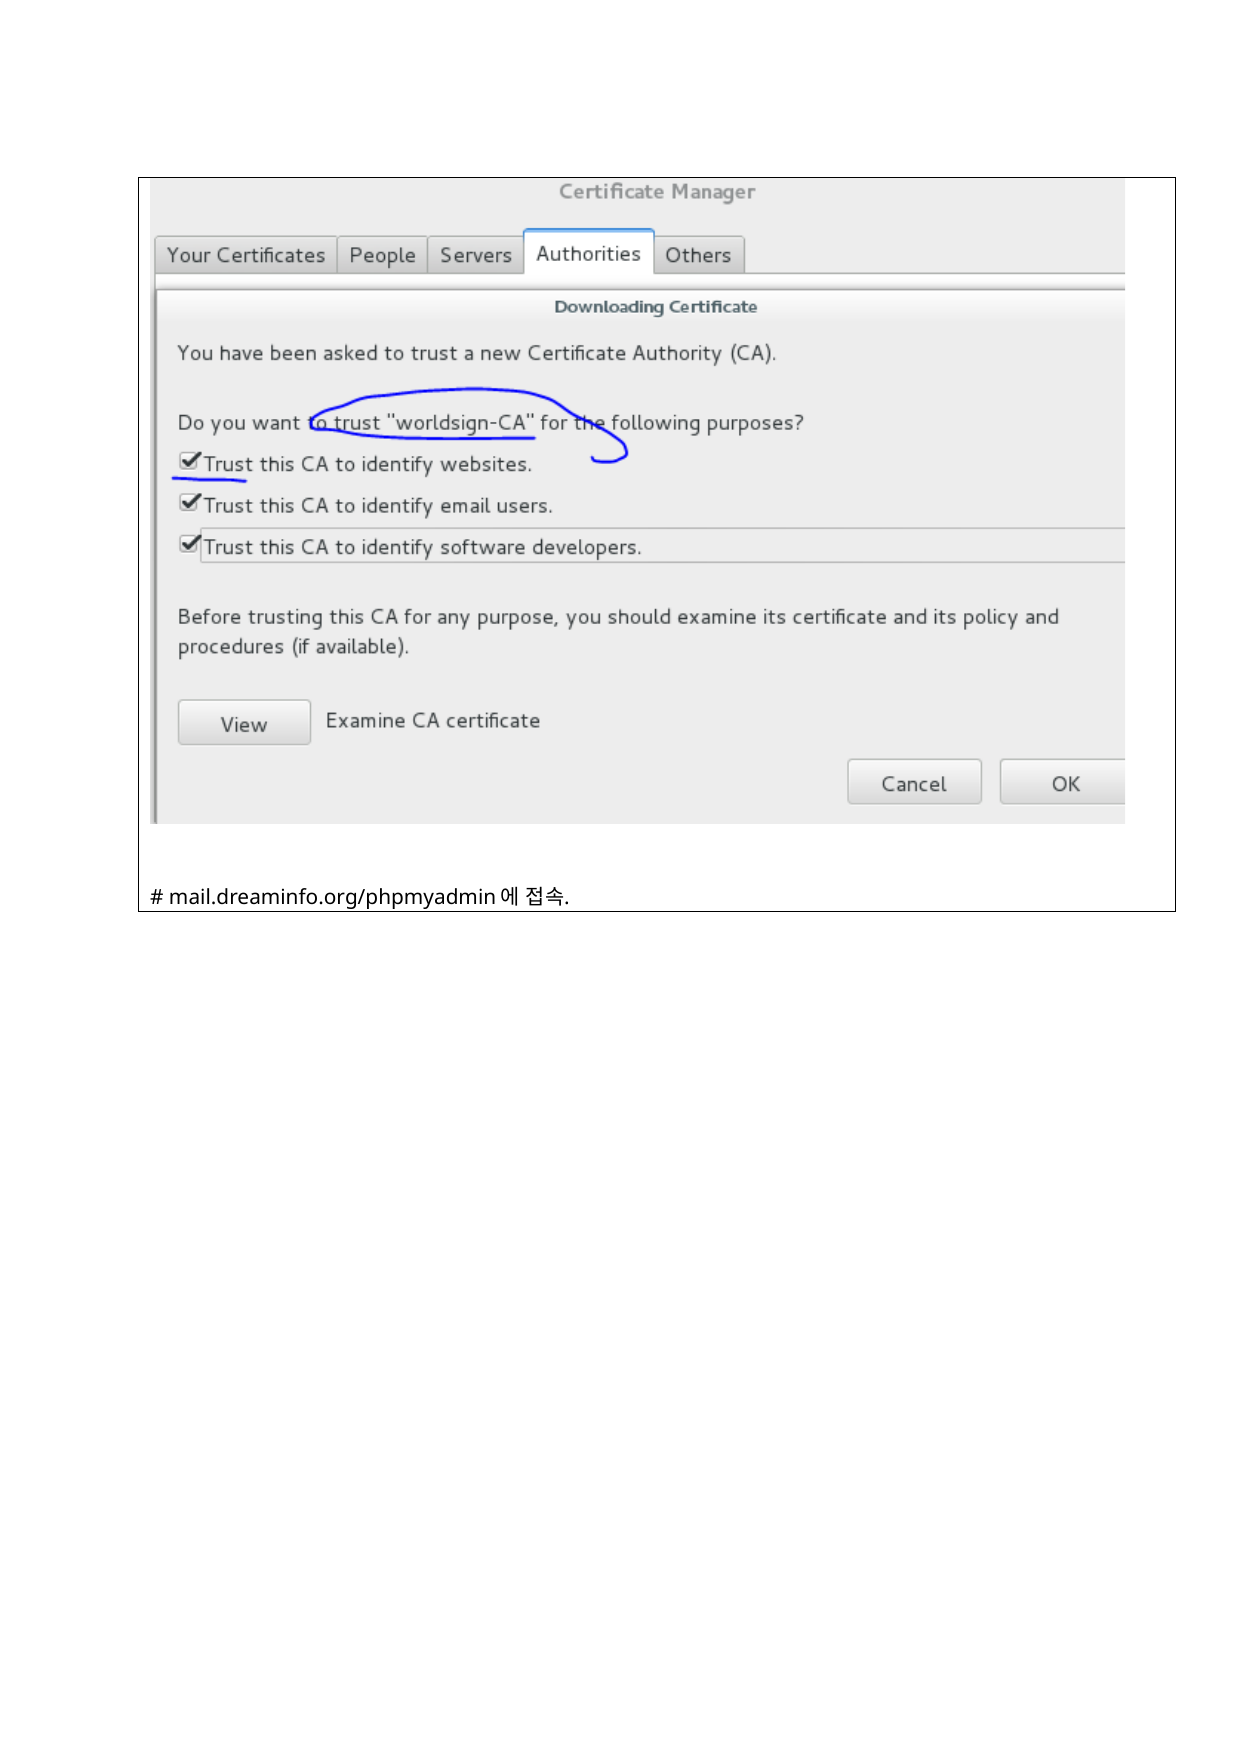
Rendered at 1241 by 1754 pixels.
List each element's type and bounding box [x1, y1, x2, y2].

picture [150, 178, 1125, 824]
table_header [139, 178, 1175, 911]
